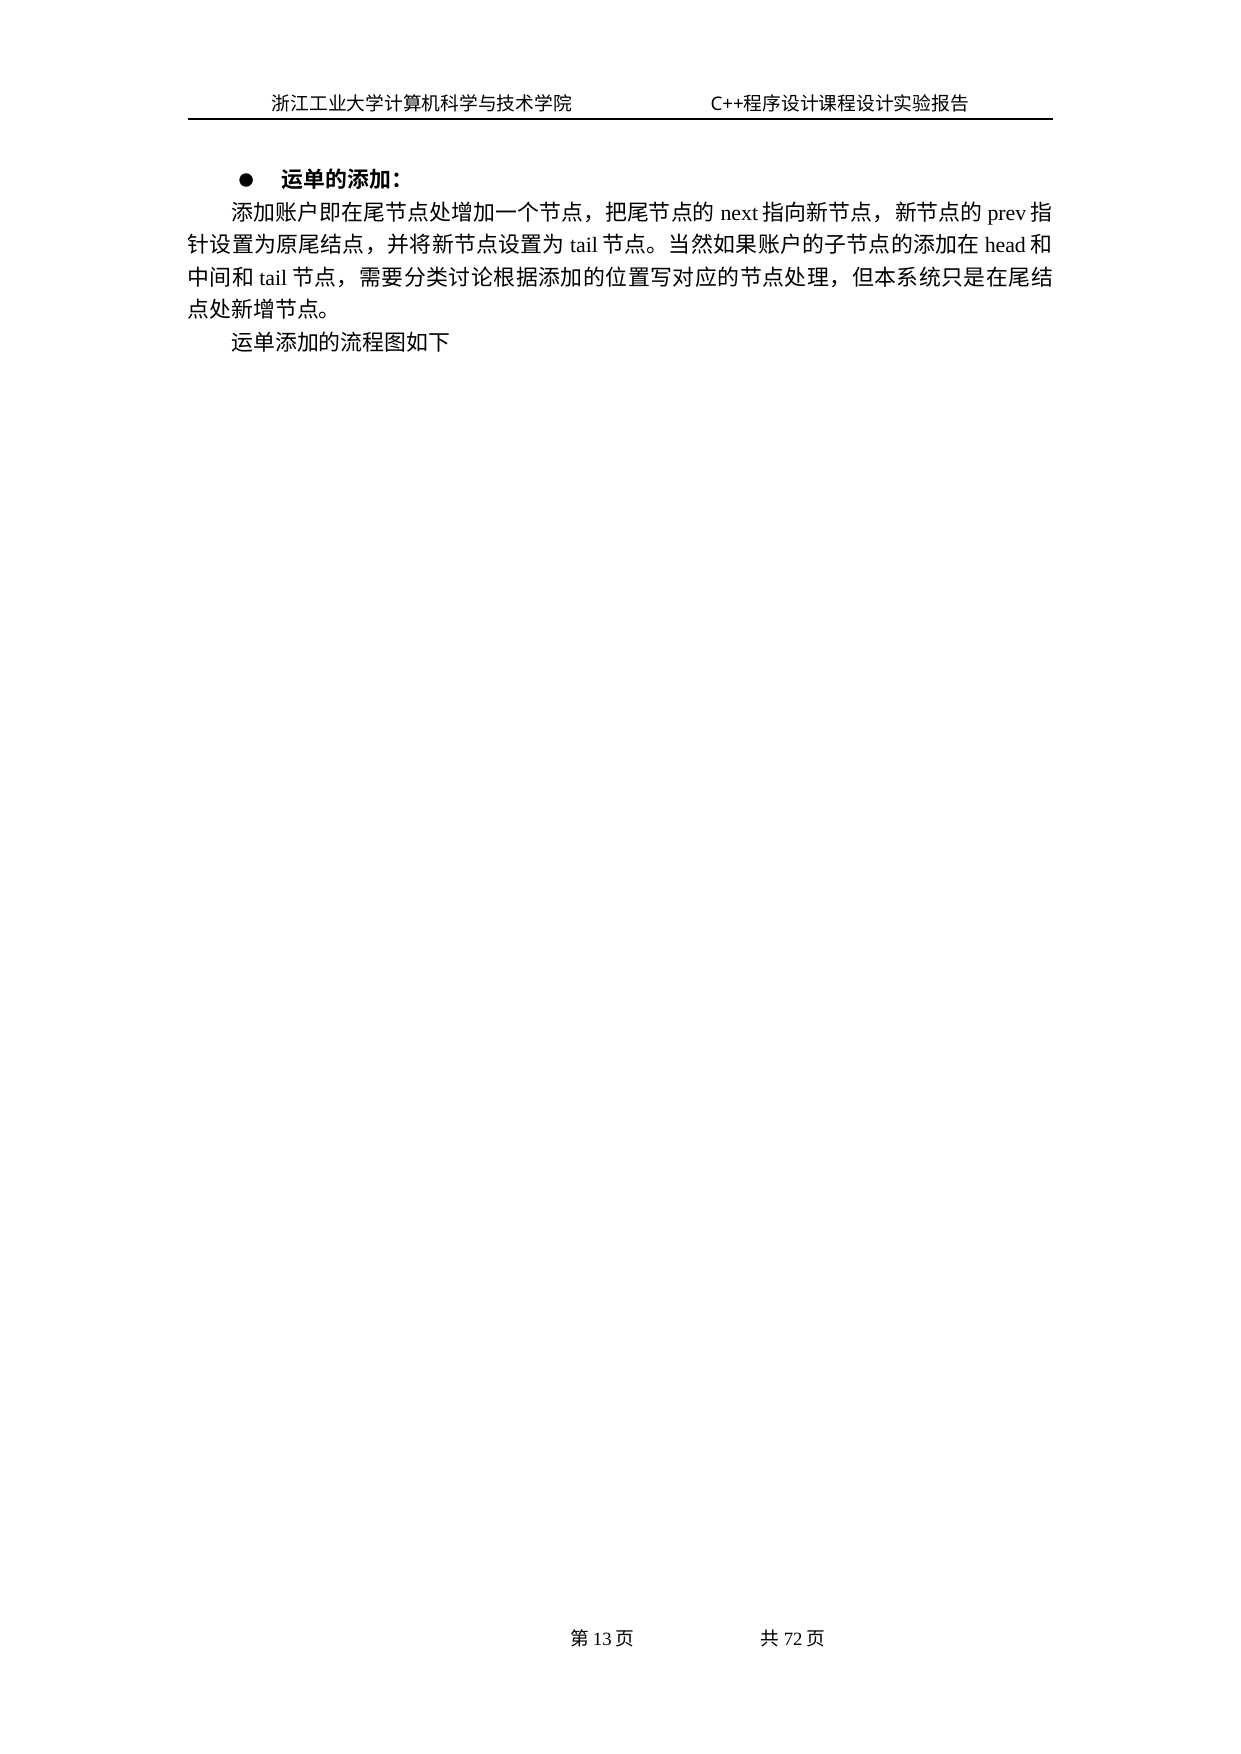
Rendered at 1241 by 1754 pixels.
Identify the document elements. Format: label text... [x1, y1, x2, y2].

list 添加账户即在尾节点处增加一个节点，把尾节点的next指向新节点，新节点的prev指针设置为原尾结点，并将新节点设置为tail节点。当然如果账户的子节点的添加在head和中间和tail节点，需要分类讨论根据添加的位置写对应的节点处理，但本系统只是在尾结点处新增节点。 [187, 194, 1053, 324]
list 运单添加的流程图如下 [187, 324, 1053, 357]
list 运单的添加： [238, 162, 1053, 194]
